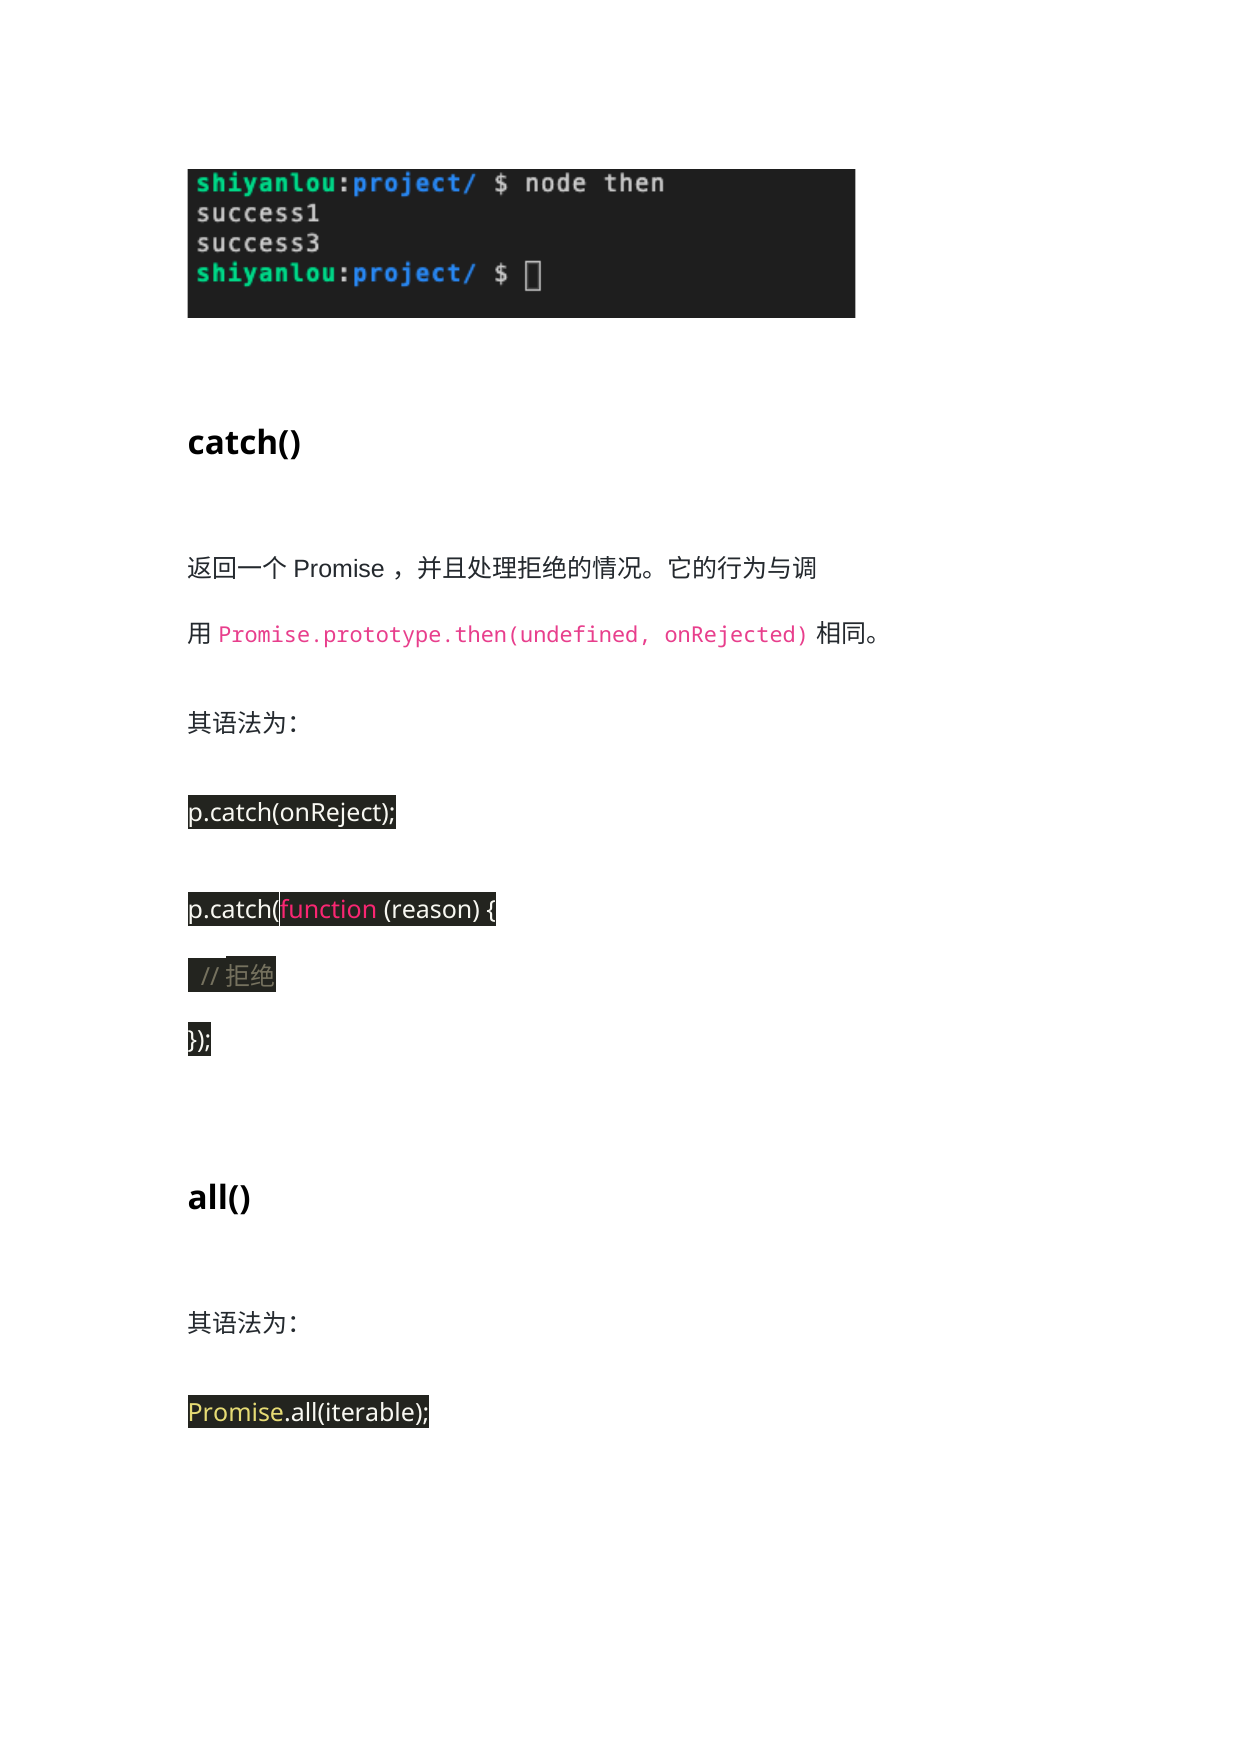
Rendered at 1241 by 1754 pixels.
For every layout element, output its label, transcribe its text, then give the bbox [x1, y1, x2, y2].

subtitle all() [187, 1164, 1053, 1229]
text Promise.all(iterable); [187, 1379, 1053, 1444]
text 其语法为： [187, 1289, 1053, 1354]
picture [187, 169, 856, 318]
text p.catch(onReject); [187, 779, 1053, 844]
subtitle catch() [187, 409, 1053, 474]
text 返回一个 Promise ，并且处理拒绝的情况。它的行为与调用 Promise.prototype.then(undefined, onRejected) 相同。 [187, 534, 1053, 664]
text 其语法为： [187, 689, 1053, 754]
text }); [187, 1007, 1053, 1072]
text // 拒绝 [187, 942, 1053, 1007]
text p.catch(function (reason) { [187, 877, 1053, 942]
